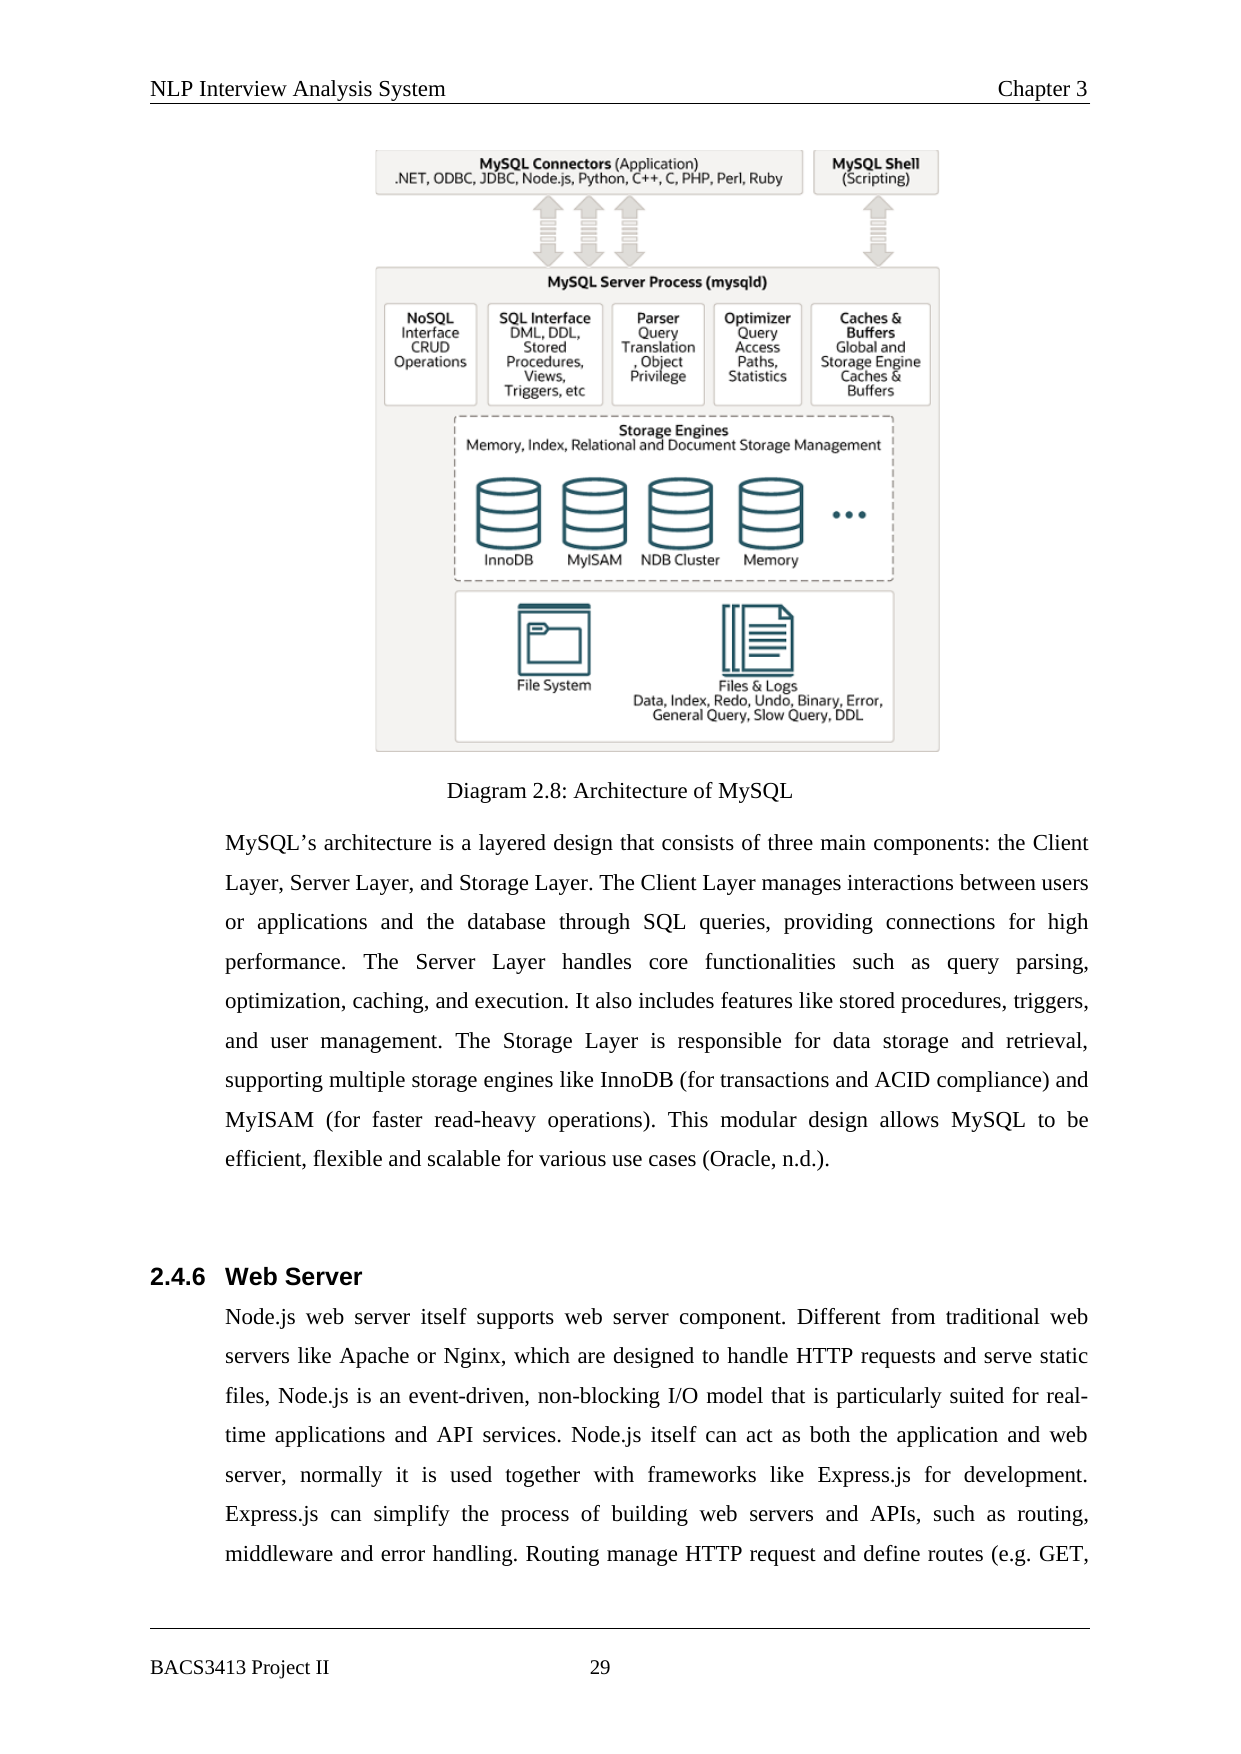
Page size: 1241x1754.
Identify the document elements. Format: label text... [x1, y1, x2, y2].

subtitle Web Server [150, 1262, 1090, 1290]
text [225, 1303, 1090, 1566]
text Diagram 2.8: Architecture of MySQL [150, 777, 1090, 804]
text MySQL’s architecture is a layered design that consists of three main components: the Client Layer, Server Layer, and Storage Layer. The Client Layer manages interactions between users or applications and the database through SQL queries, providing connections for high performance. The Server Layer handles core functionalities such as query parsing, optimization, caching, and execution. It also includes features like stored procedures, triggers, and user management. The Storage Layer is responsible for data storage and retrieval, supporting multiple storage engines like InnoDB (for transactions and ACID compliance) and MyISAM (for faster read-heavy operations). This modular design allows MySQL to be efficient, flexible and scalable for various use cases (Oracle, n.d.). [225, 829, 1090, 1171]
picture [375, 150, 940, 752]
